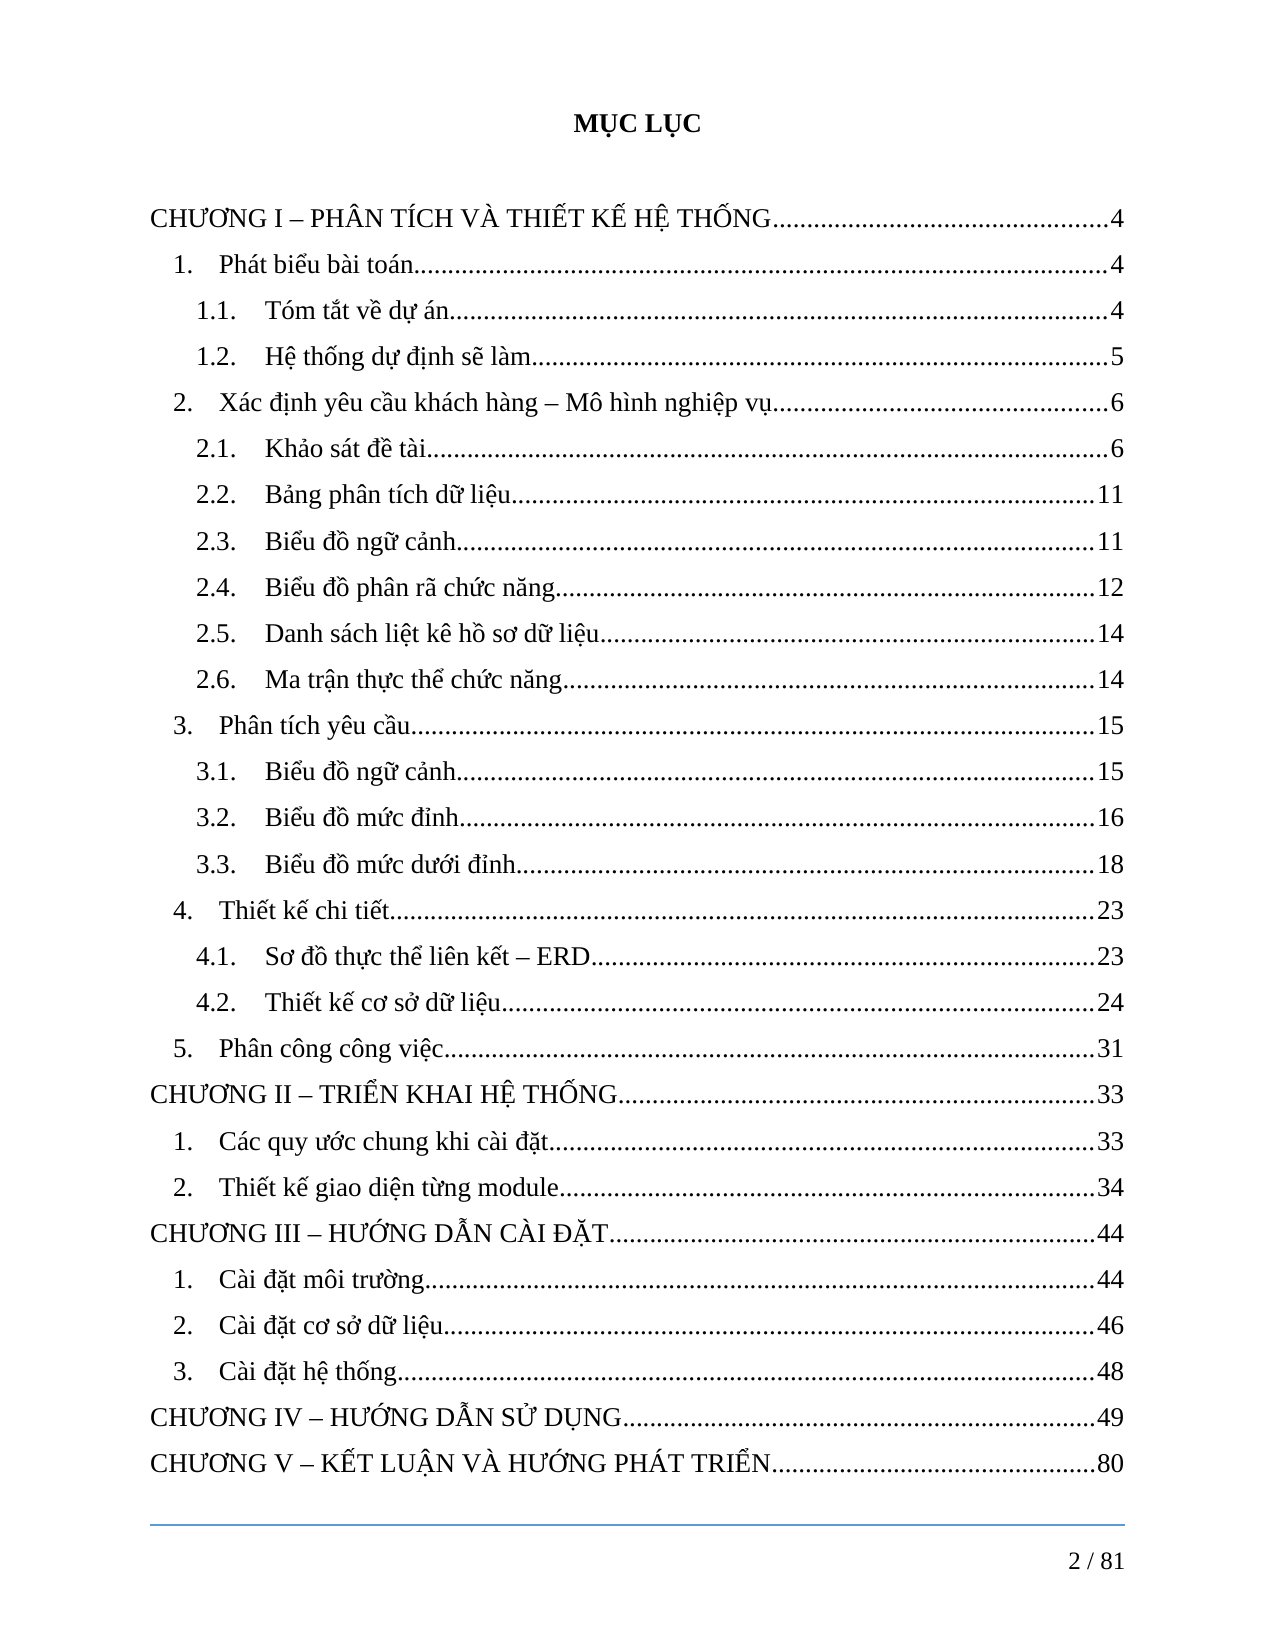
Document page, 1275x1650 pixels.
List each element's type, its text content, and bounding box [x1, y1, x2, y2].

text MỤC LỤC [150, 107, 1125, 138]
